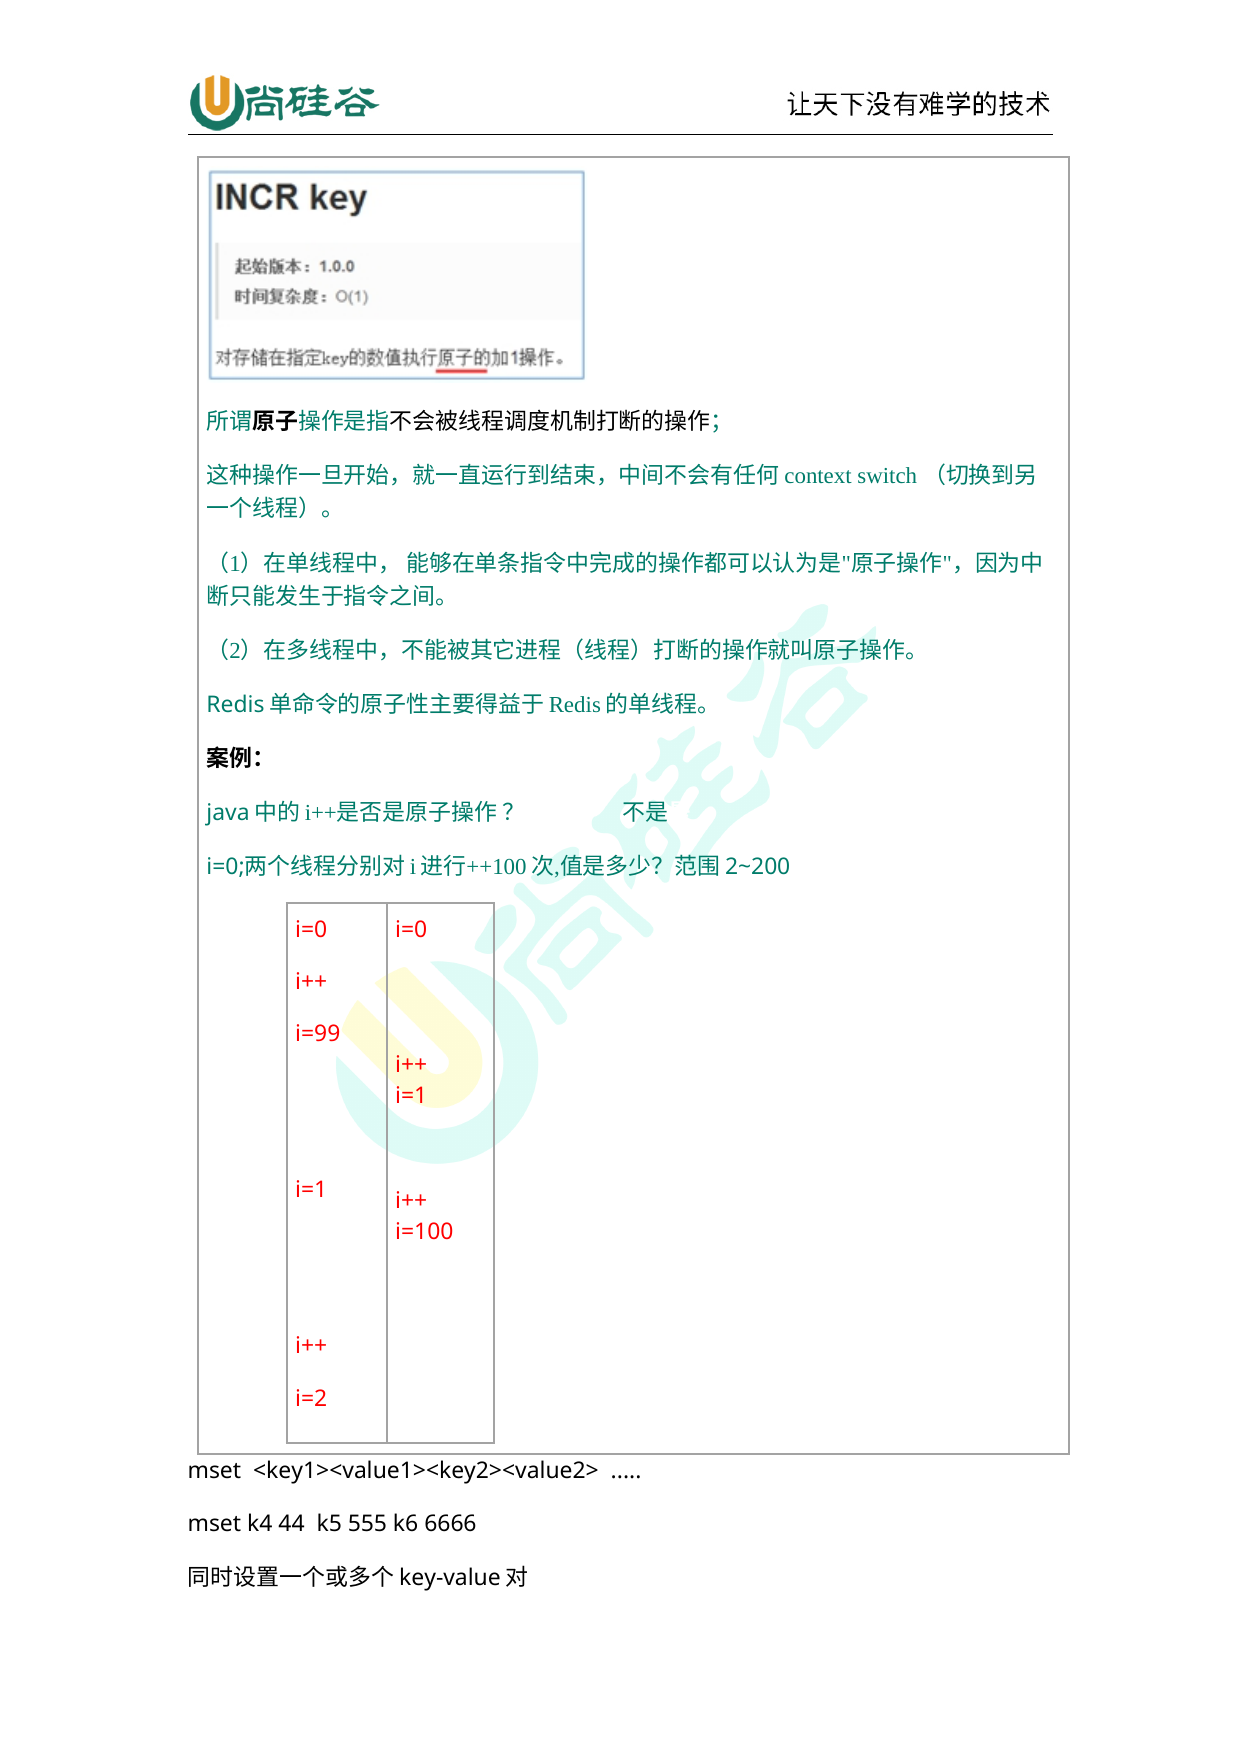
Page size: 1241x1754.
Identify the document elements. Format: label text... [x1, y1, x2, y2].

picture [206, 166, 588, 383]
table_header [199, 158, 1068, 1452]
text 同时设置一个或多个 key-value对 [187, 1559, 1053, 1592]
picture [187, 73, 1053, 132]
text mset k4 44 k5 555 k6 6666 [187, 1507, 1053, 1538]
text mset <key1><value1><key2><value2> ..... [187, 1454, 1053, 1486]
